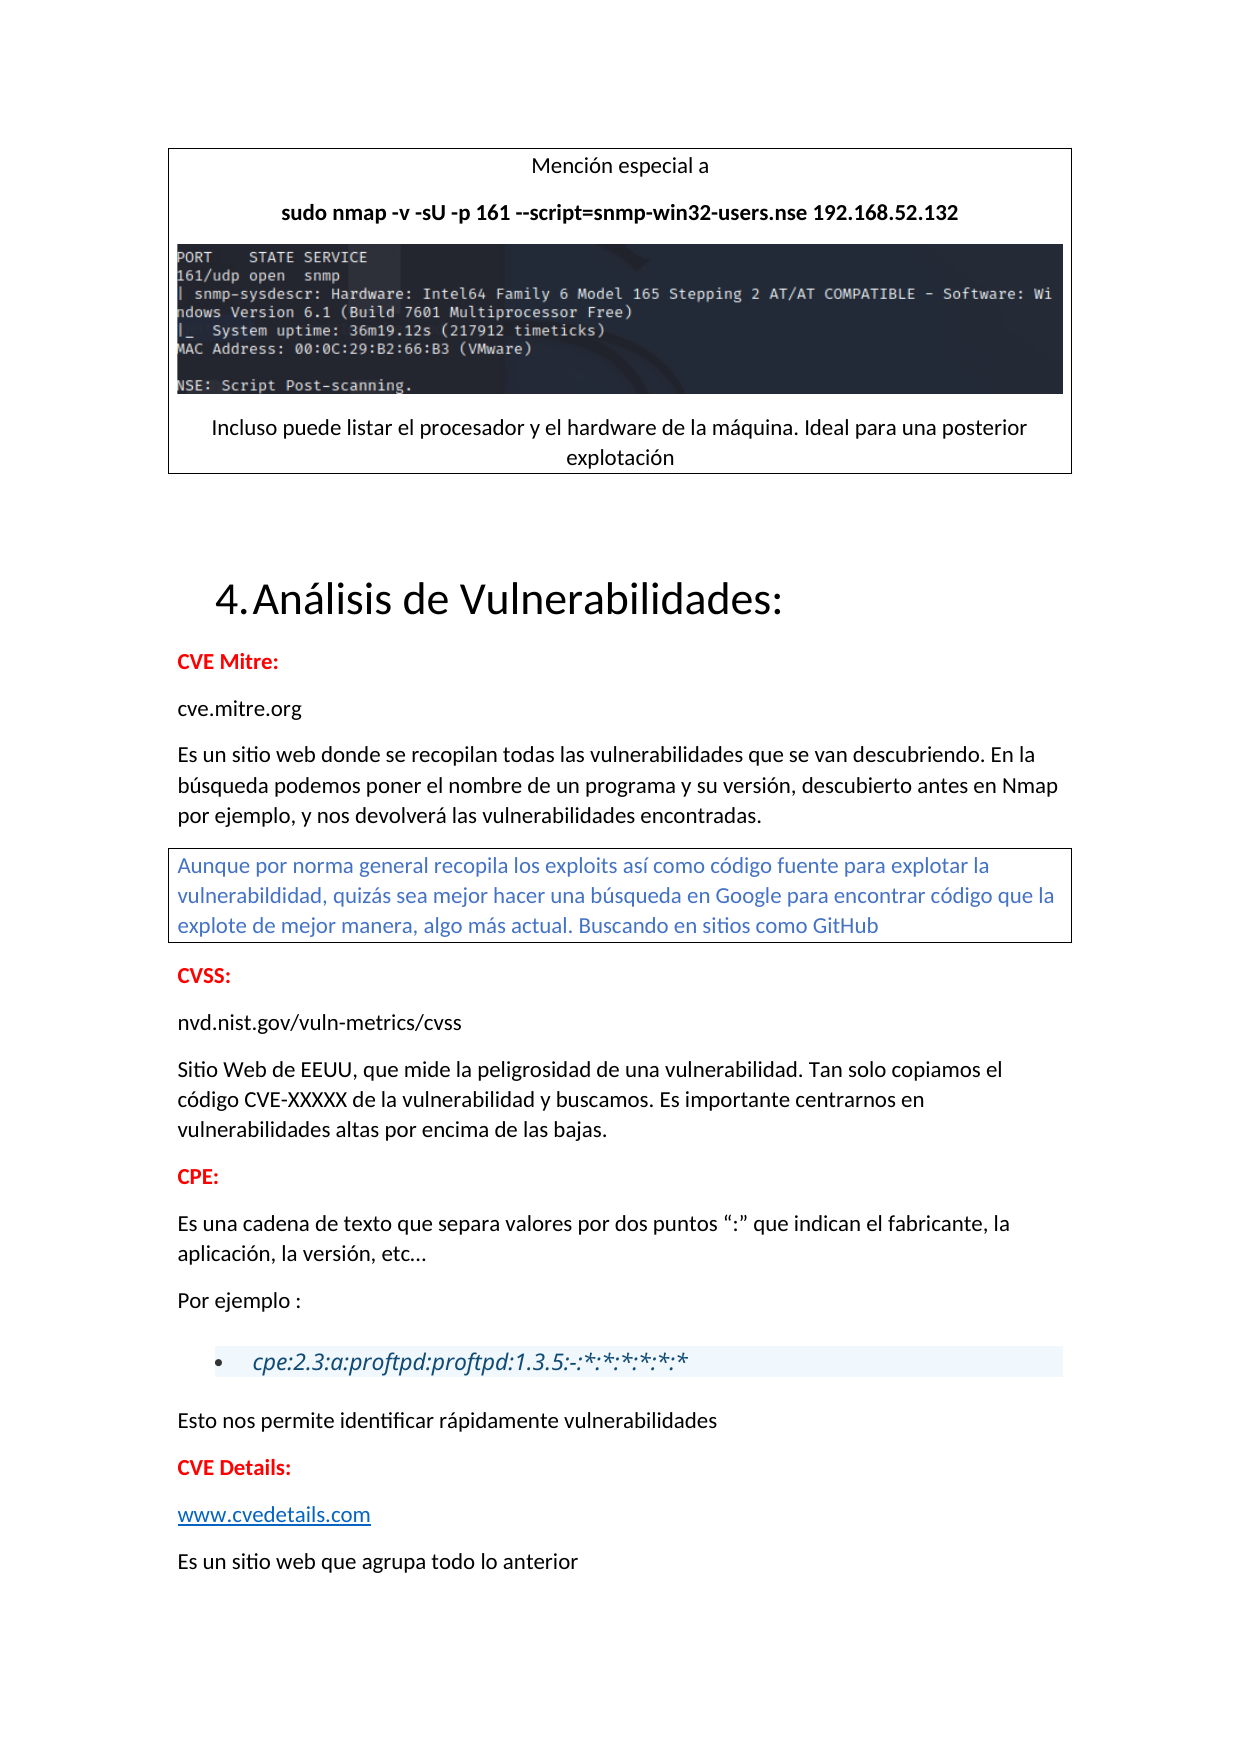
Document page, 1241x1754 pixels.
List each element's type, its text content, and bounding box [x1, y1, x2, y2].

text Mención especial a [169, 149, 1071, 179]
text CPE: [177, 1162, 1063, 1191]
list cpe:2.3:a:proftpd:proftpd:1.3.5:-:*:*:*:*:*:* [215, 1346, 1063, 1377]
picture [177, 244, 1063, 394]
list Análisis de Vulnerabilidades: [215, 570, 1063, 626]
text sudo nmap -v -sU -p 161 --script=snmp-win32-users.nse 192.168.52.132 [169, 194, 1071, 226]
text Incluso puede listar el procesador y el hardware de la máquina. Ideal para una posterior explotación [169, 409, 1071, 473]
text www.cvedetails.com [177, 1500, 1063, 1528]
text Por ejemplo : [177, 1286, 1063, 1314]
text CVE Mitre: [177, 647, 1063, 675]
text Es una cadena de texto que separa valores por dos puntos “:” que indican el fabricante, la aplicación, la versión, etc… [177, 1209, 1063, 1268]
text Es un sitio web que agrupa todo lo anterior [177, 1547, 1063, 1575]
text Sitio Web de EEUU, que mide la peligrosidad de una vulnerabilidad. Tan solo copiamos el código CVE-XXXXX de la vulnerabilidad y buscamos. Es importante centrarnos en vulnerabilidades altas por encima de las bajas. [177, 1055, 1063, 1144]
text CVE Details: [177, 1453, 1063, 1481]
text Aunque por norma general recopila los exploits así como código fuente para explotar la vulnerabildidad, quizás sea mejor hacer una búsqueda en Google para encontrar código que la explote de mejor manera, algo más actual. Buscando en sitios como GitHub [169, 849, 1071, 942]
text cve.mitre.org [177, 694, 1063, 722]
text Es un sitio web donde se recopilan todas las vulnerabilidades que se van descubriendo. En la búsqueda podemos poner el nombre de un programa y su versión, descubierto antes en Nmap por ejemplo, y nos devolverá las vulnerabilidades encontradas. [177, 741, 1063, 829]
text Esto nos permite identificar rápidamente vulnerabilidades [177, 1406, 1063, 1434]
text CVSS: [177, 961, 1063, 989]
text nvd.nist.gov/vuln-metrics/cvss [177, 1008, 1063, 1036]
